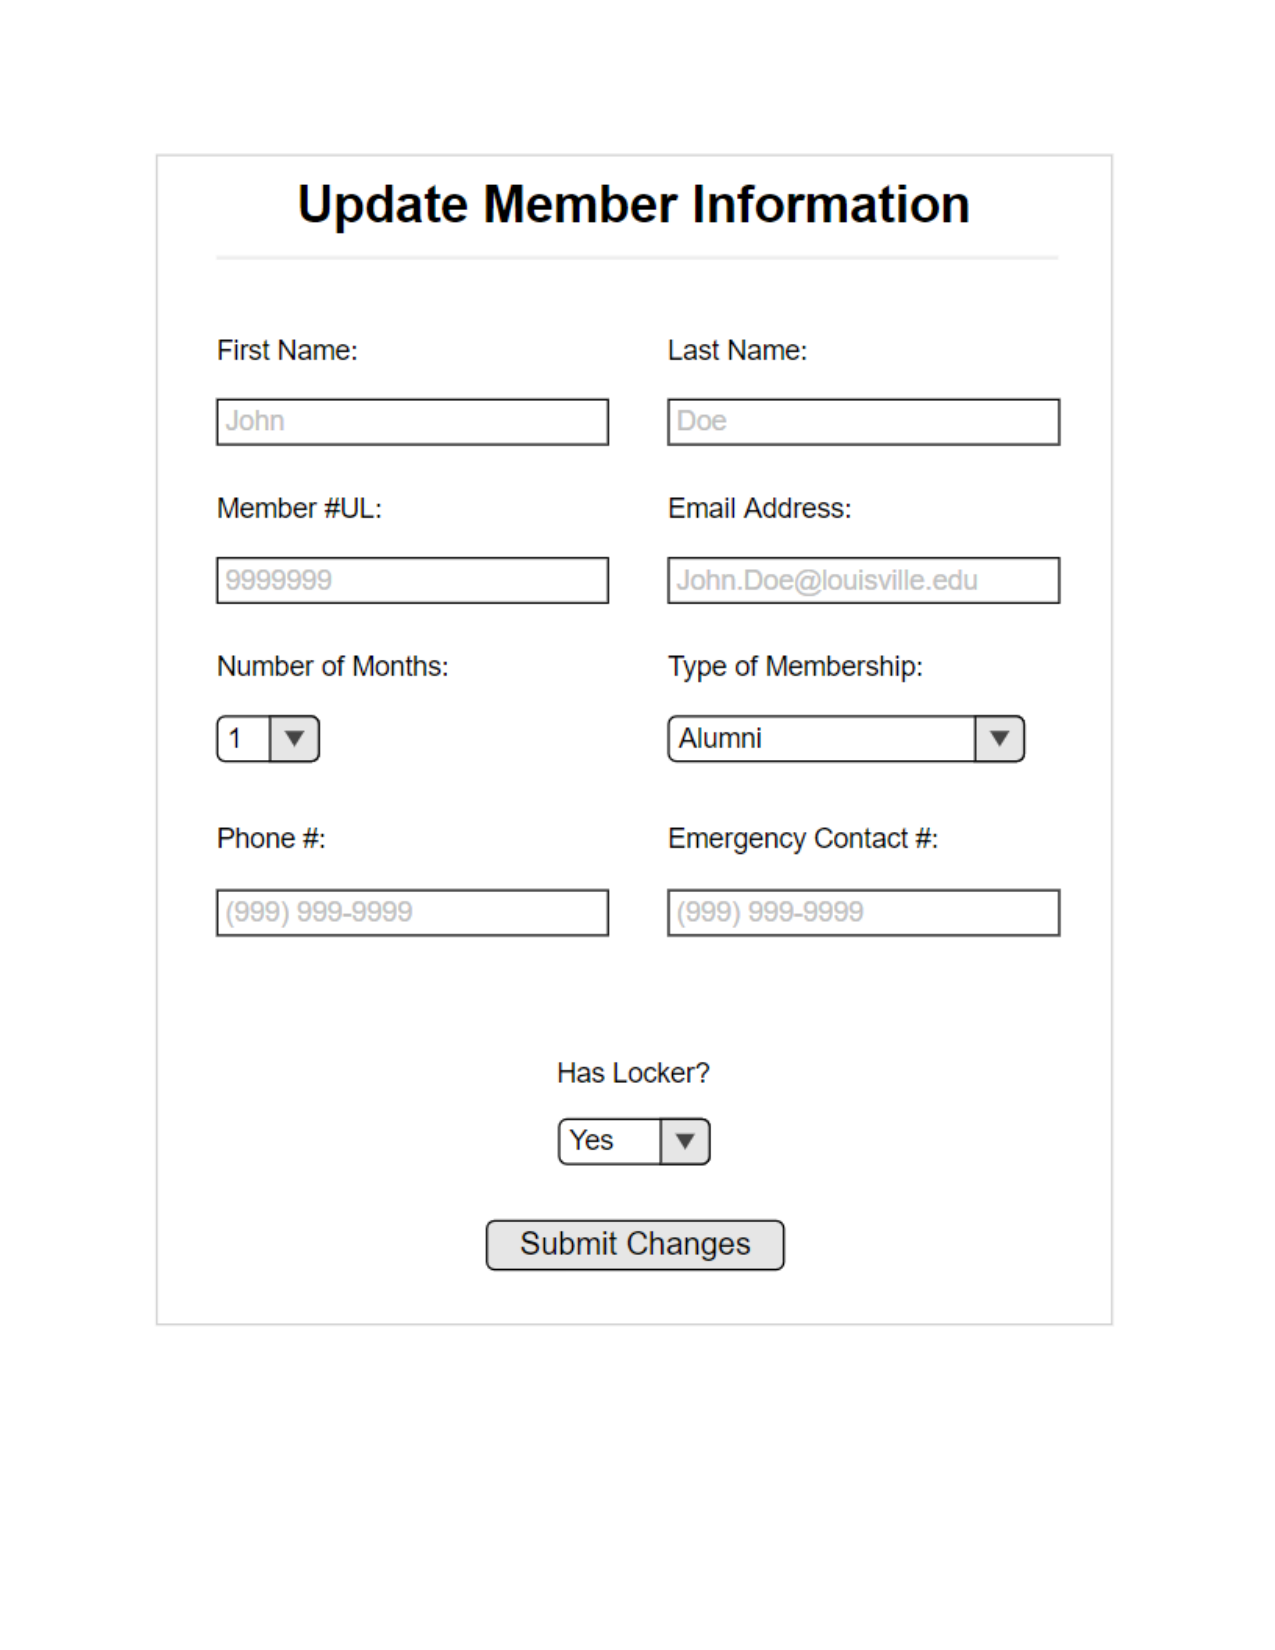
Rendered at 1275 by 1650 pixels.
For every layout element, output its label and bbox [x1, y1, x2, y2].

picture [150, 150, 1119, 1330]
